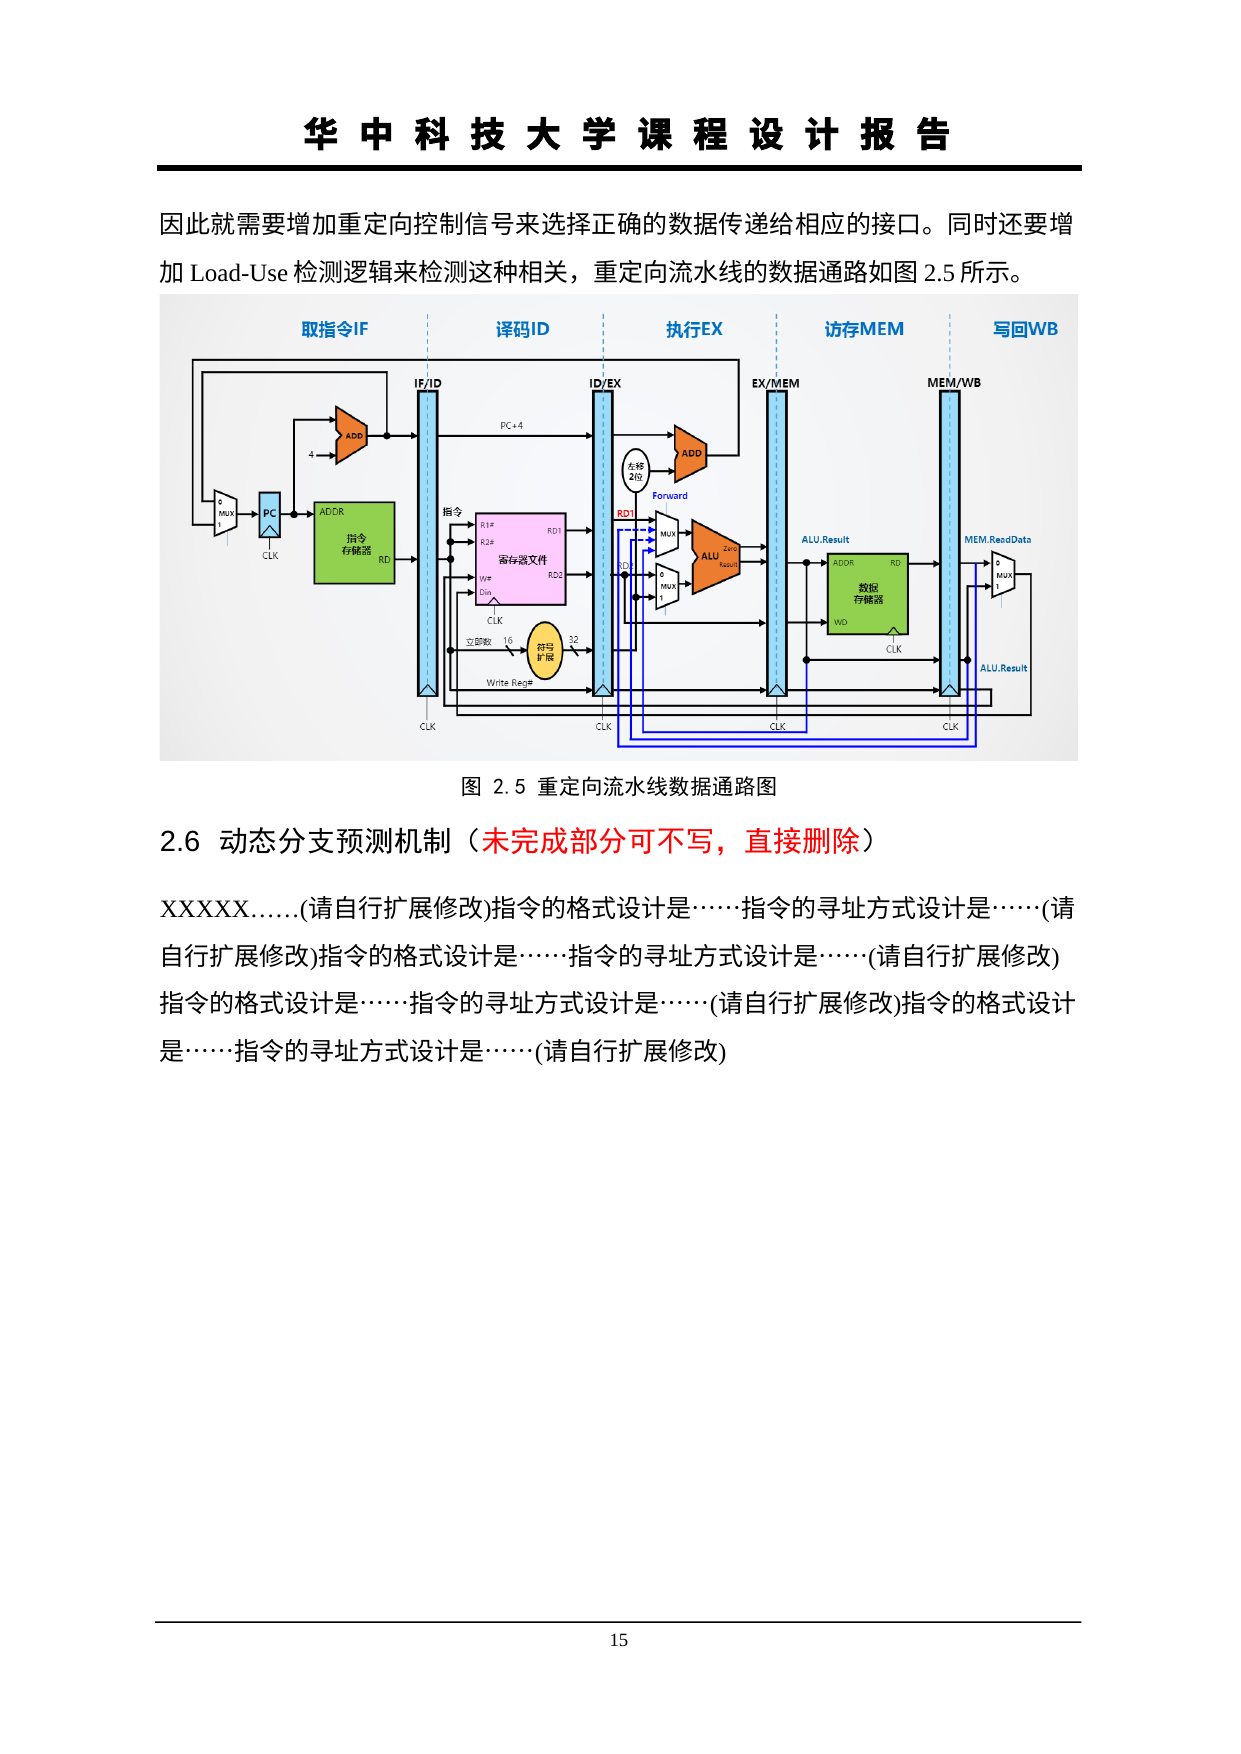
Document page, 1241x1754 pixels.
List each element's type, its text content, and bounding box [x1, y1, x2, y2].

text 图 2.5 重定向流水线数据通路图 [159, 772, 1078, 797]
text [159, 198, 1075, 294]
text XXXXX……(请自行扩展修改)指令的格式设计是……指令的寻址方式设计是……(请自行扩展修改)指令的格式设计是……指令的寻址方式设计是……(请自行扩展修改)指令的格式设计是……指令的寻址方式设计是……(请自行扩展修改)指令的格式设计是……指令的寻址方式设计是……(请自行扩展修改) [159, 882, 1078, 1074]
subtitle 动态分支预测机制（未完成部分可不写，直接删除） [159, 822, 1053, 857]
picture [159, 294, 1078, 761]
